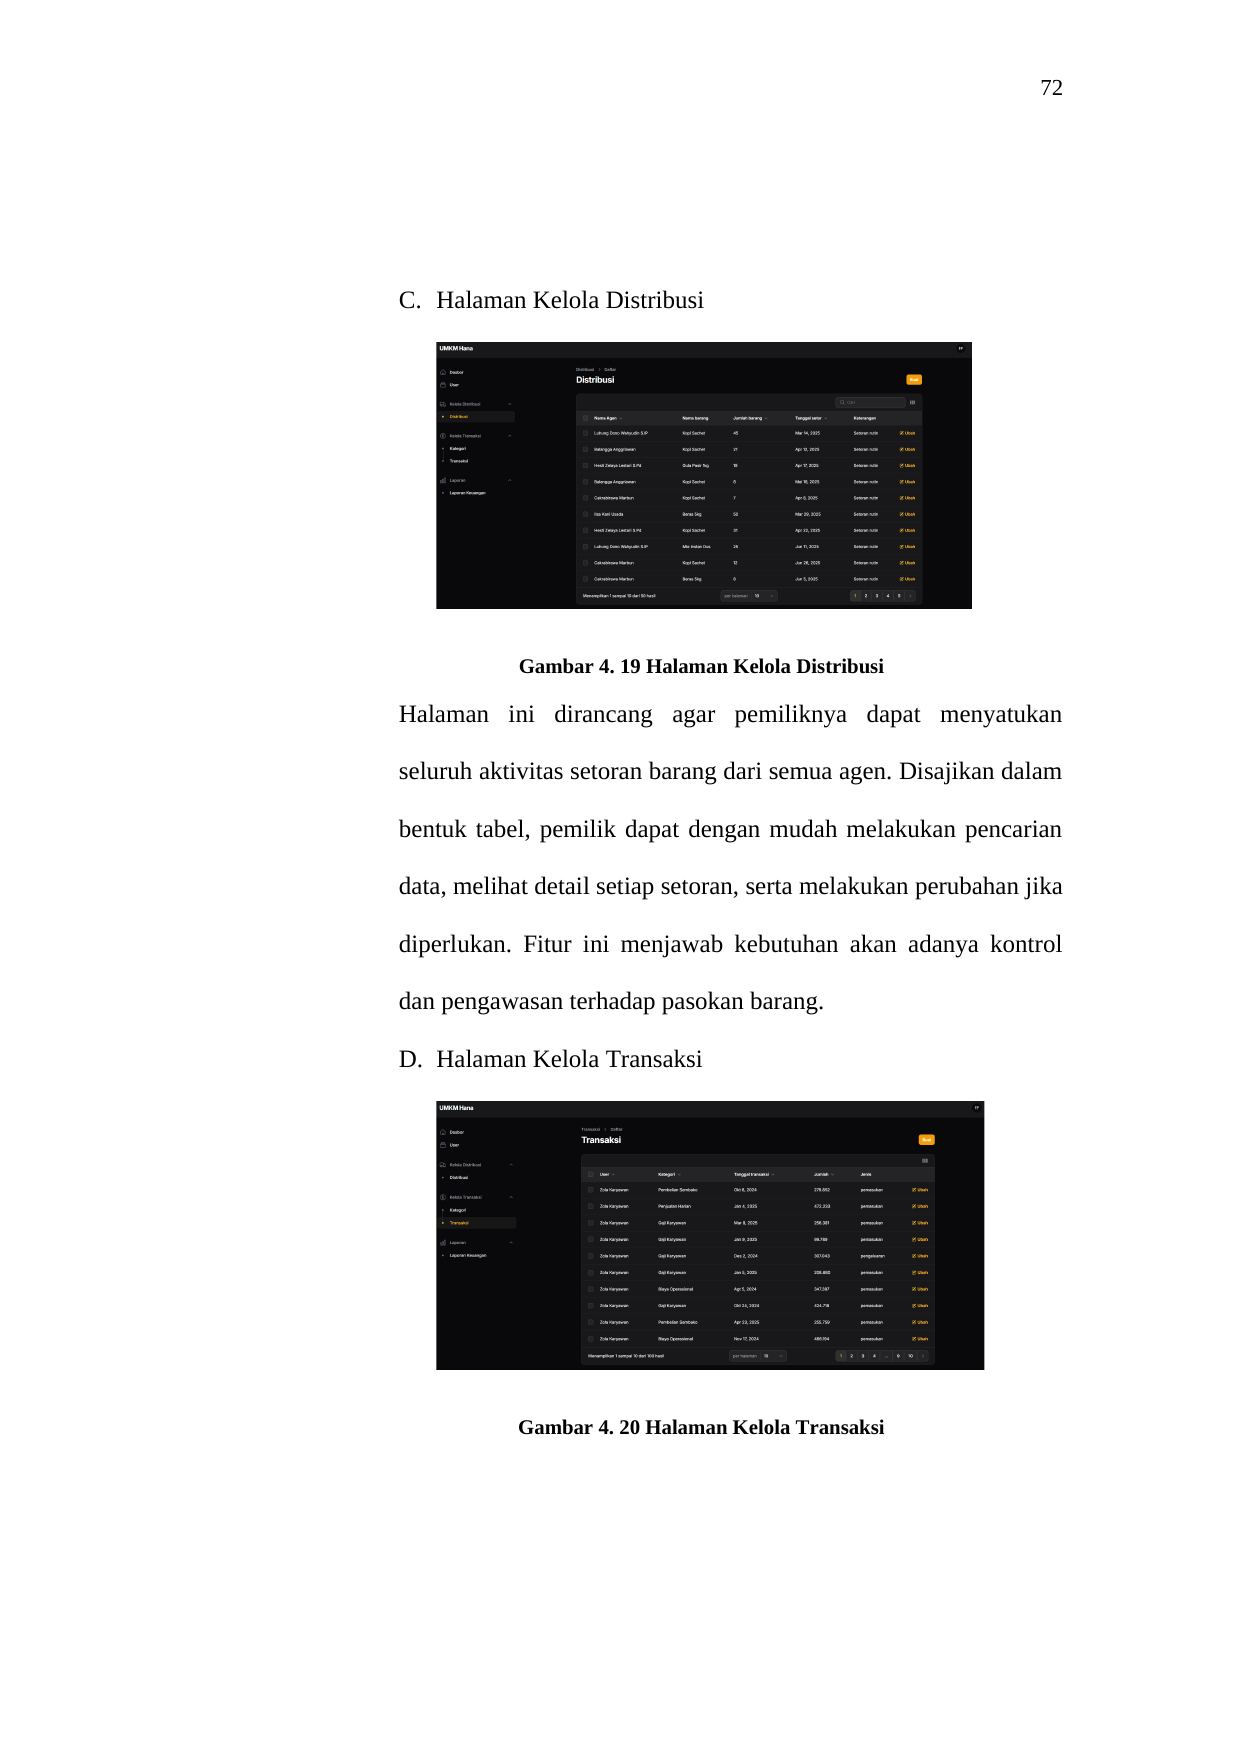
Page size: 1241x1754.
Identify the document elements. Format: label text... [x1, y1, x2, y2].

text Gambar 4. 20 Halaman Kelola Transaksi [340, 1415, 1063, 1439]
picture [436, 342, 972, 609]
list Halaman Kelola Transaksi [399, 1044, 1063, 1072]
picture [436, 1101, 985, 1370]
text Halaman ini dirancang agar pemiliknya dapat menyatukan seluruh aktivitas setoran barang dari semua agen. Disajikan dalam bentuk tabel, pemilik dapat dengan mudah melakukan pencarian data, melihat detail setiap setoran, serta melakukan perubahan jika diperlukan. Fitur ini menjawab kebutuhan akan adanya kontrol dan pengawasan terhadap pasokan barang. [399, 699, 1063, 1015]
text Gambar 4. 19 Halaman Kelola Distribusi [340, 654, 1063, 678]
list Halaman Kelola Distribusi [399, 285, 1063, 313]
